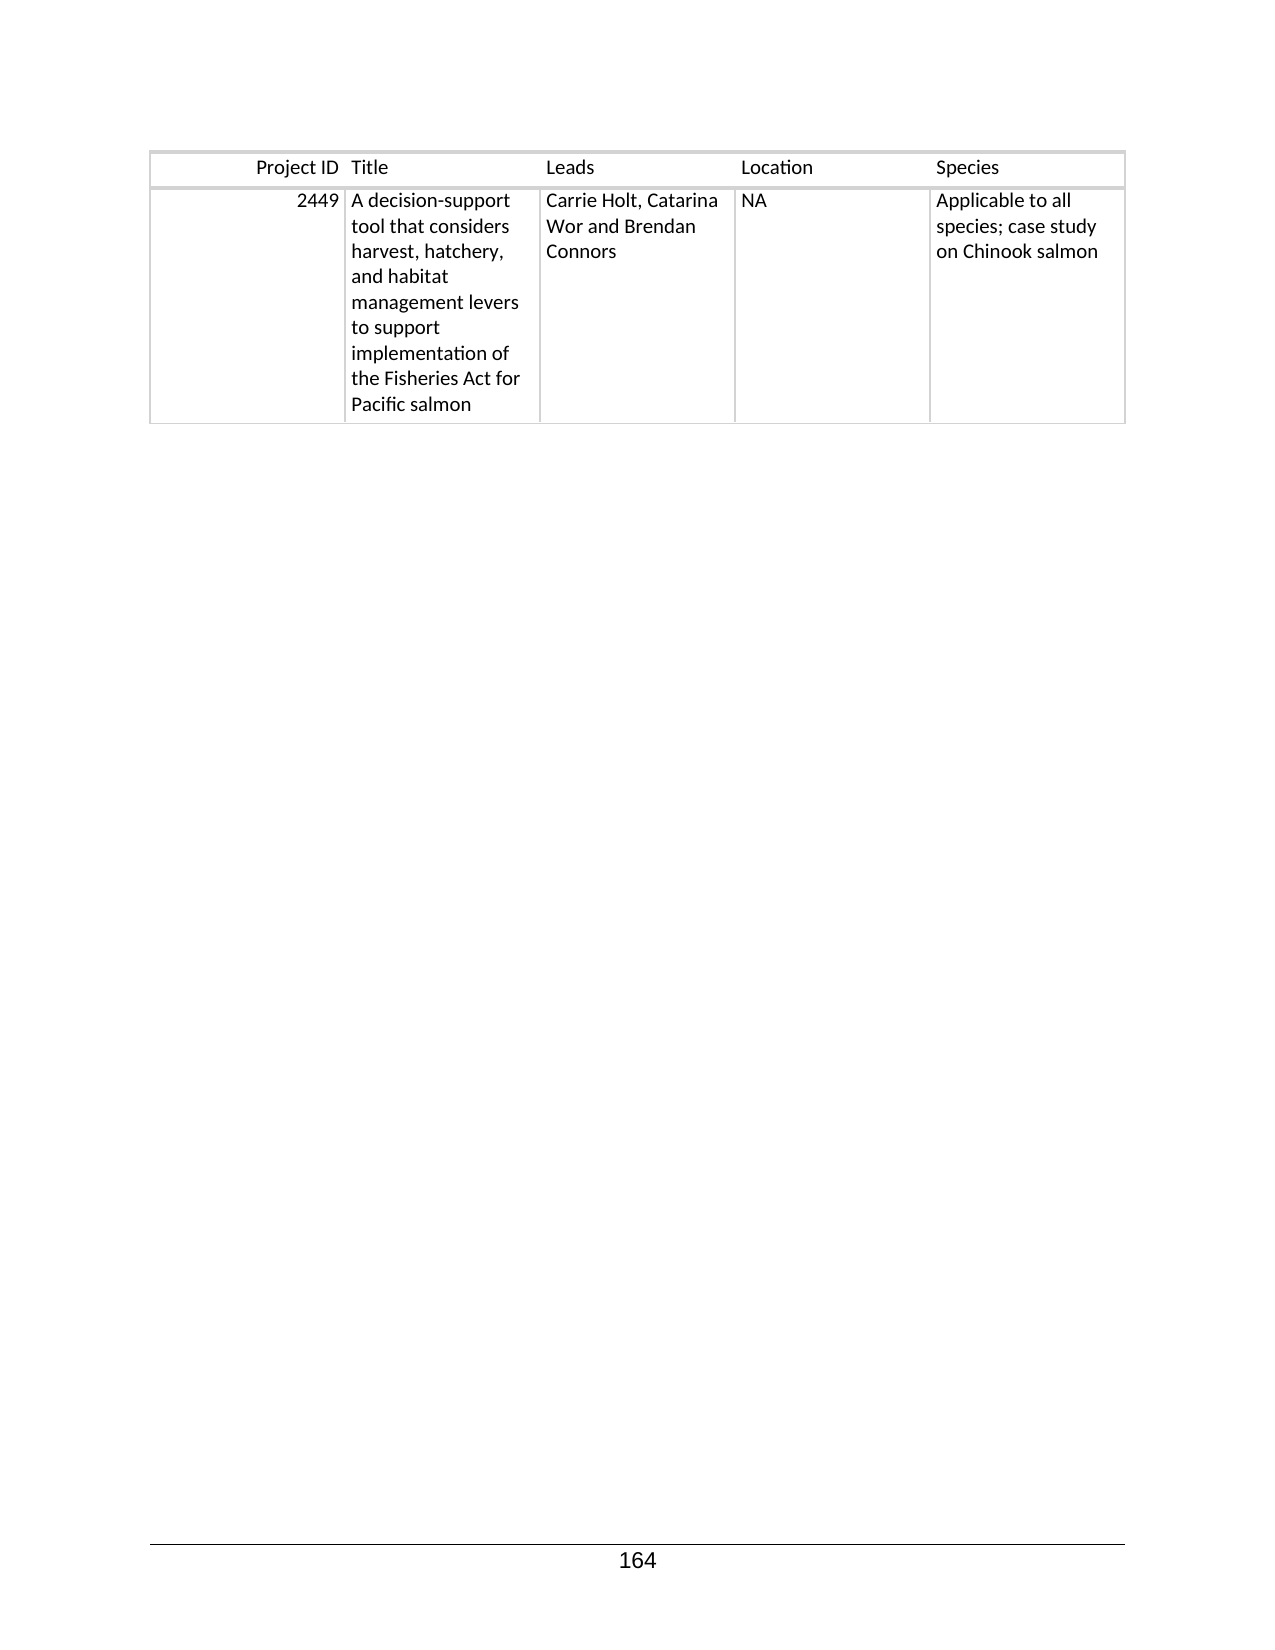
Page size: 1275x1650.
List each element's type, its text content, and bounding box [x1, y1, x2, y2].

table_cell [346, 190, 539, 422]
table_header Title [345, 154, 540, 186]
table_cell 2449 [151, 190, 344, 422]
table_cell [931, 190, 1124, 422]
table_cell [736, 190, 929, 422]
table_header Species [930, 154, 1124, 186]
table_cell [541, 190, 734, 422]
table_header Leads [540, 154, 735, 186]
table_header Location [735, 154, 930, 186]
table_header Project ID [151, 154, 345, 186]
